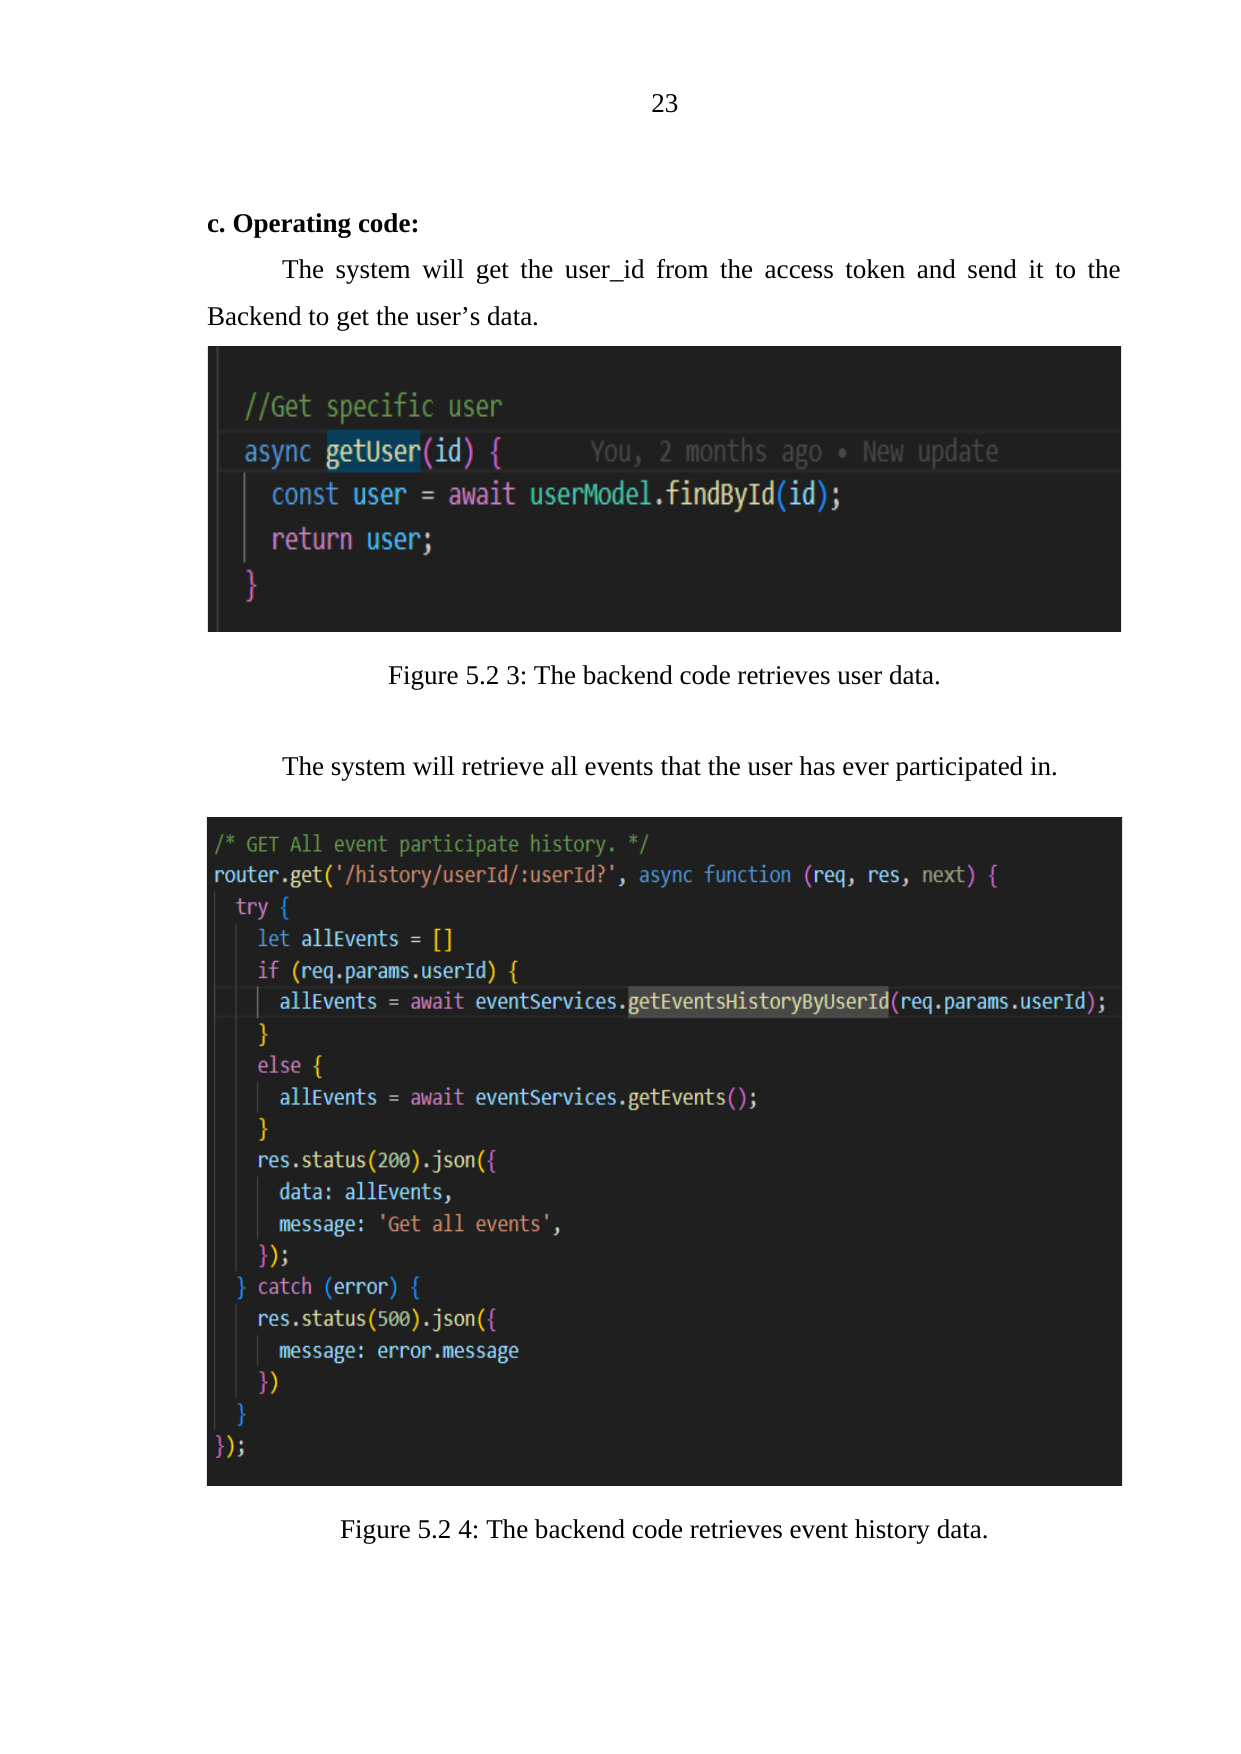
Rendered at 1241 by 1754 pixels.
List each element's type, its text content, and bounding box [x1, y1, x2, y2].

text c. Operating code: [207, 207, 1122, 238]
text The system will get the user_id from the access token and send it to the Backend to get the user’s data. [207, 253, 1122, 331]
text Figure 5.2 4: The backend code retrieves event history data. [207, 1513, 1122, 1544]
picture [207, 346, 1122, 632]
picture [206, 817, 1123, 1486]
text The system will retrieve all events that the user has ever participated in. [207, 750, 1122, 781]
text Figure 5.2 3: The backend code retrieves user data. [207, 659, 1122, 691]
